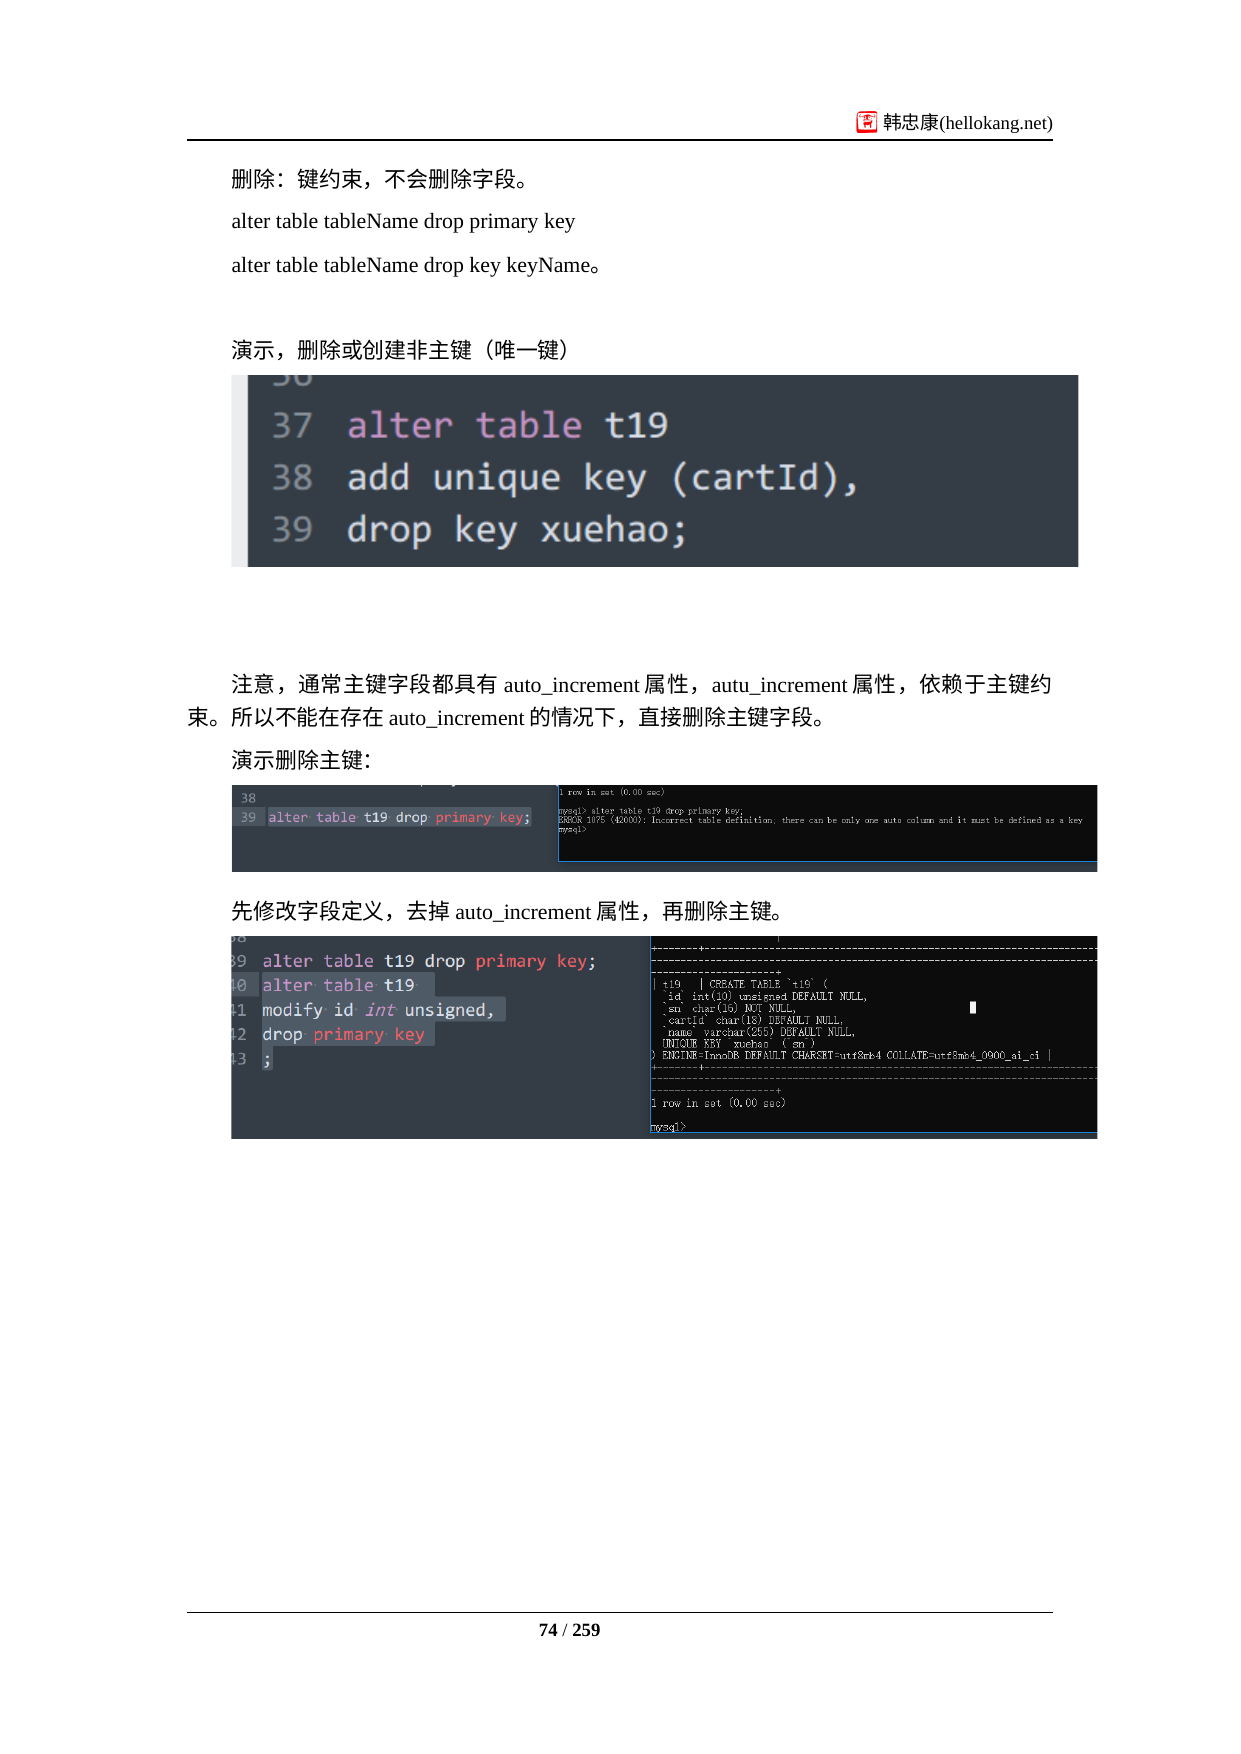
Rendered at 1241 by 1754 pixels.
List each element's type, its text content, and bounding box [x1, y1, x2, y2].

text 先修改字段定义，去掉 auto_increment 属性，再删除主键。 [187, 893, 1053, 926]
text 演示删除主键： [187, 742, 1053, 775]
text 演示，删除或创建非主键（唯一键） [187, 333, 1053, 365]
text 删除：键约束，不会删除字段。 [187, 161, 1053, 194]
text alter table tableName drop key keyName。 [187, 247, 1053, 279]
text 注意，通常主键字段都具有auto_increment属性，autu_increment属性，依赖于主键约束。所以不能在存在auto_increment的情况下，直接删除主键字段。 [187, 667, 1053, 732]
picture [231, 375, 1079, 567]
picture [856, 111, 878, 133]
picture [231, 785, 1098, 872]
text alter table tableName drop primary key [187, 204, 1053, 237]
picture [231, 936, 1098, 1139]
